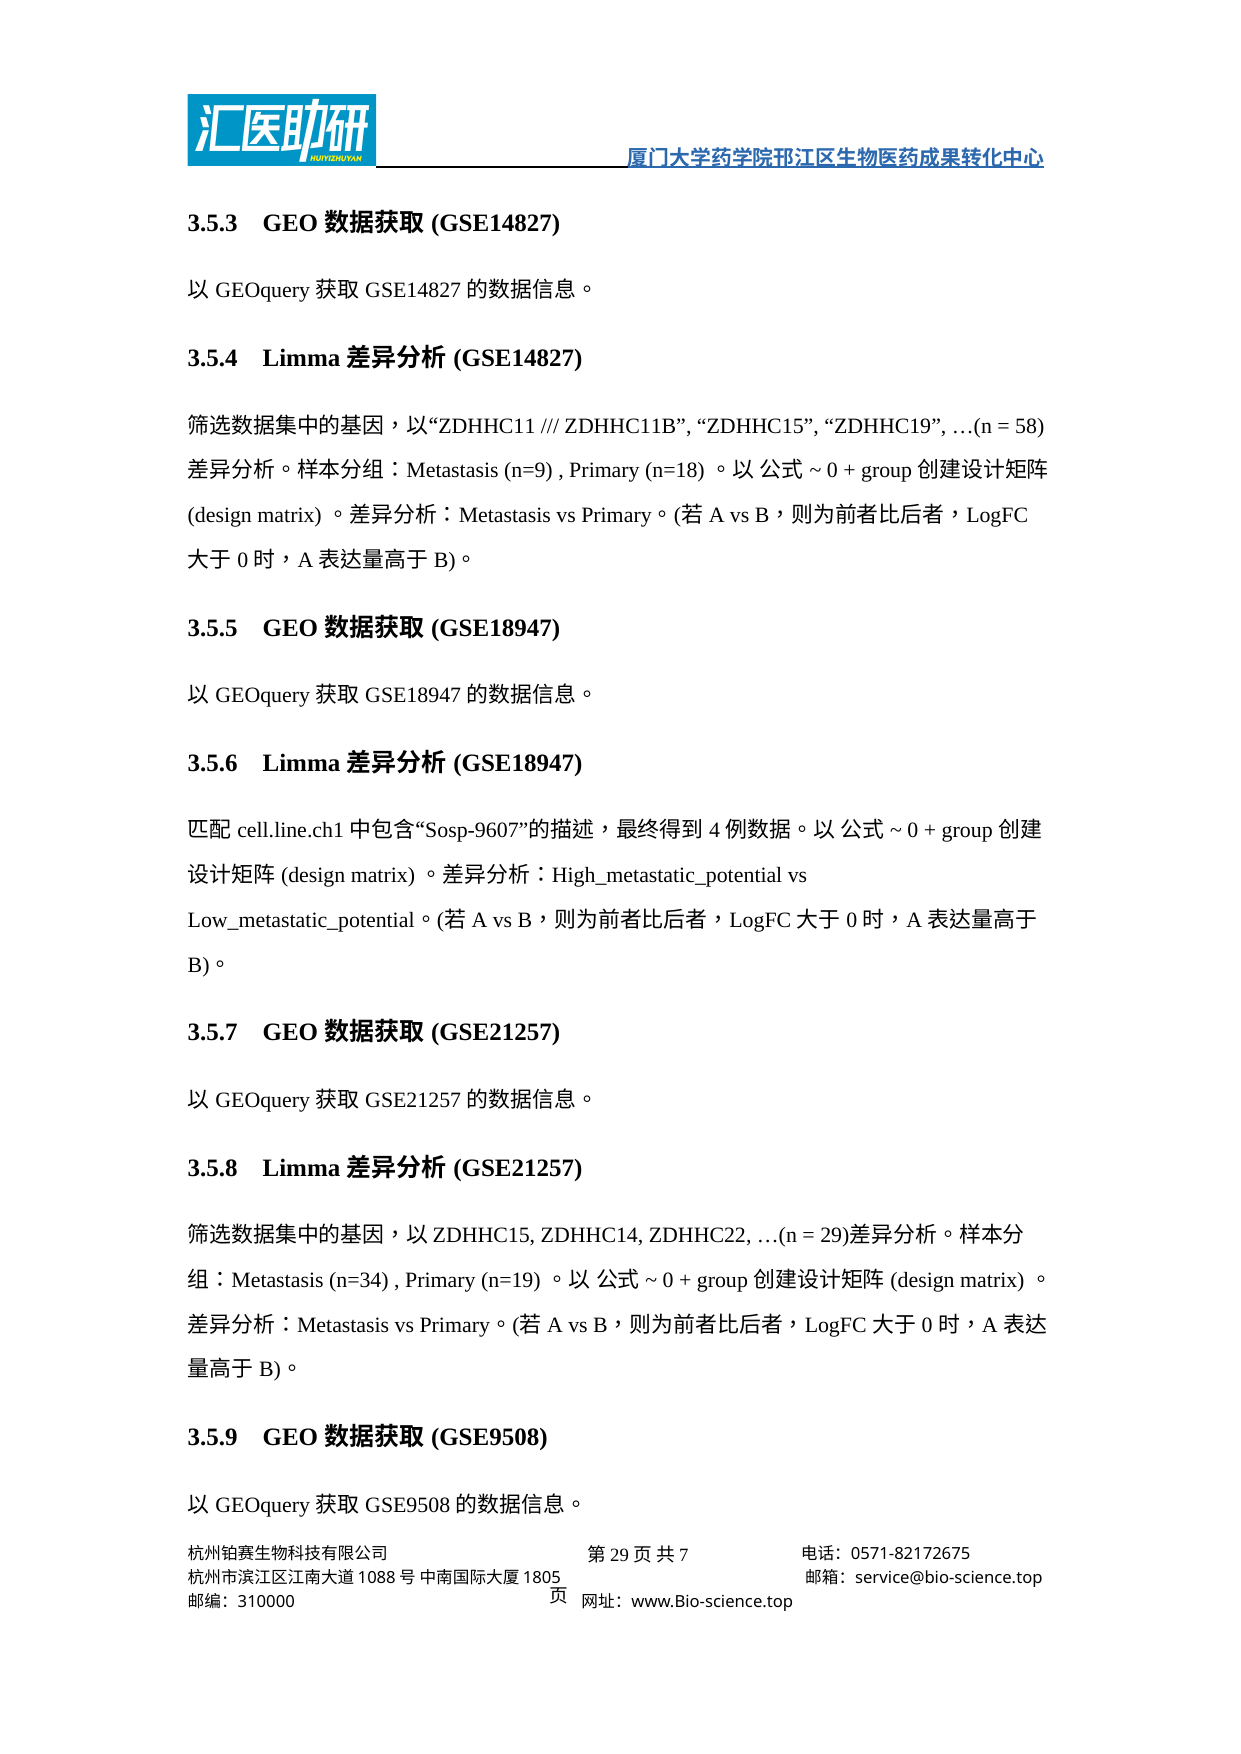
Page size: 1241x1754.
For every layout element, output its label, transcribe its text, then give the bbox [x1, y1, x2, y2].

subtitle 3.5.5 GEO 数据获取 (GSE18947) [187, 609, 1053, 643]
text 筛选数据集中的基因，以“ZDHHC11 /// ZDHHC11B”, “ZDHHC15”, “ZDHHC19”, …(n = 58)差异分析。样本分组：Metastasis (n=9) , Primary (n=18) 。以 公式 ~ 0 + group 创建设计矩阵 (design matrix) 。差异分析：Metastasis vs Primary。(若 A vs B，则为前者比后者，LogFC 大于 0 时，A 表达量高于 B)。 [187, 410, 1053, 574]
picture [282, 99, 327, 161]
subtitle 3.5.8 Limma 差异分析 (GSE21257) [187, 1149, 1053, 1183]
subtitle 3.5.4 Limma 差异分析 (GSE14827) [187, 340, 1053, 374]
subtitle 3.5.9 GEO 数据获取 (GSE9508) [187, 1419, 1053, 1453]
picture [327, 106, 368, 150]
picture [204, 106, 210, 114]
text 以 GEOquery 获取 GSE14827 的数据信息。 [187, 274, 1053, 304]
subtitle 3.5.3 GEO 数据获取 (GSE14827) [187, 205, 1053, 239]
text 以 GEOquery 获取 GSE18947 的数据信息。 [187, 679, 1053, 709]
text 筛选数据集中的基因，以ZDHHC15, ZDHHC14, ZDHHC22, …(n = 29)差异分析。样本分组：Metastasis (n=34) , Primary (n=19) 。以 公式 ~ 0 + group 创建设计矩阵 (design matrix) 。差异分析：Metastasis vs Primary。(若 A vs B，则为前者比后者，LogFC 大于 0 时，A 表达量高于 B)。 [187, 1219, 1053, 1383]
text 匹配 cell.line.ch1 中包含“Sosp-9607”的描述，最终得到 4 例数据。以 公式 ~ 0 + group 创建设计矩阵 (design matrix) 。差异分析：High_metastatic_potential vs Low_metastatic_potential。(若 A vs B，则为前者比后者，LogFC 大于 0 时，A 表达量高于 B)。 [187, 814, 1053, 978]
picture [201, 118, 208, 127]
subtitle 3.5.7 GEO 数据获取 (GSE21257) [187, 1014, 1053, 1048]
text 以 GEOquery 获取 GSE21257 的数据信息。 [187, 1084, 1053, 1114]
subtitle 3.5.6 Limma 差异分析 (GSE18947) [187, 745, 1053, 779]
text 以 GEOquery 获取 GSE9508 的数据信息。 [187, 1488, 1053, 1518]
picture [196, 131, 208, 150]
picture [210, 106, 243, 150]
picture [243, 106, 284, 150]
